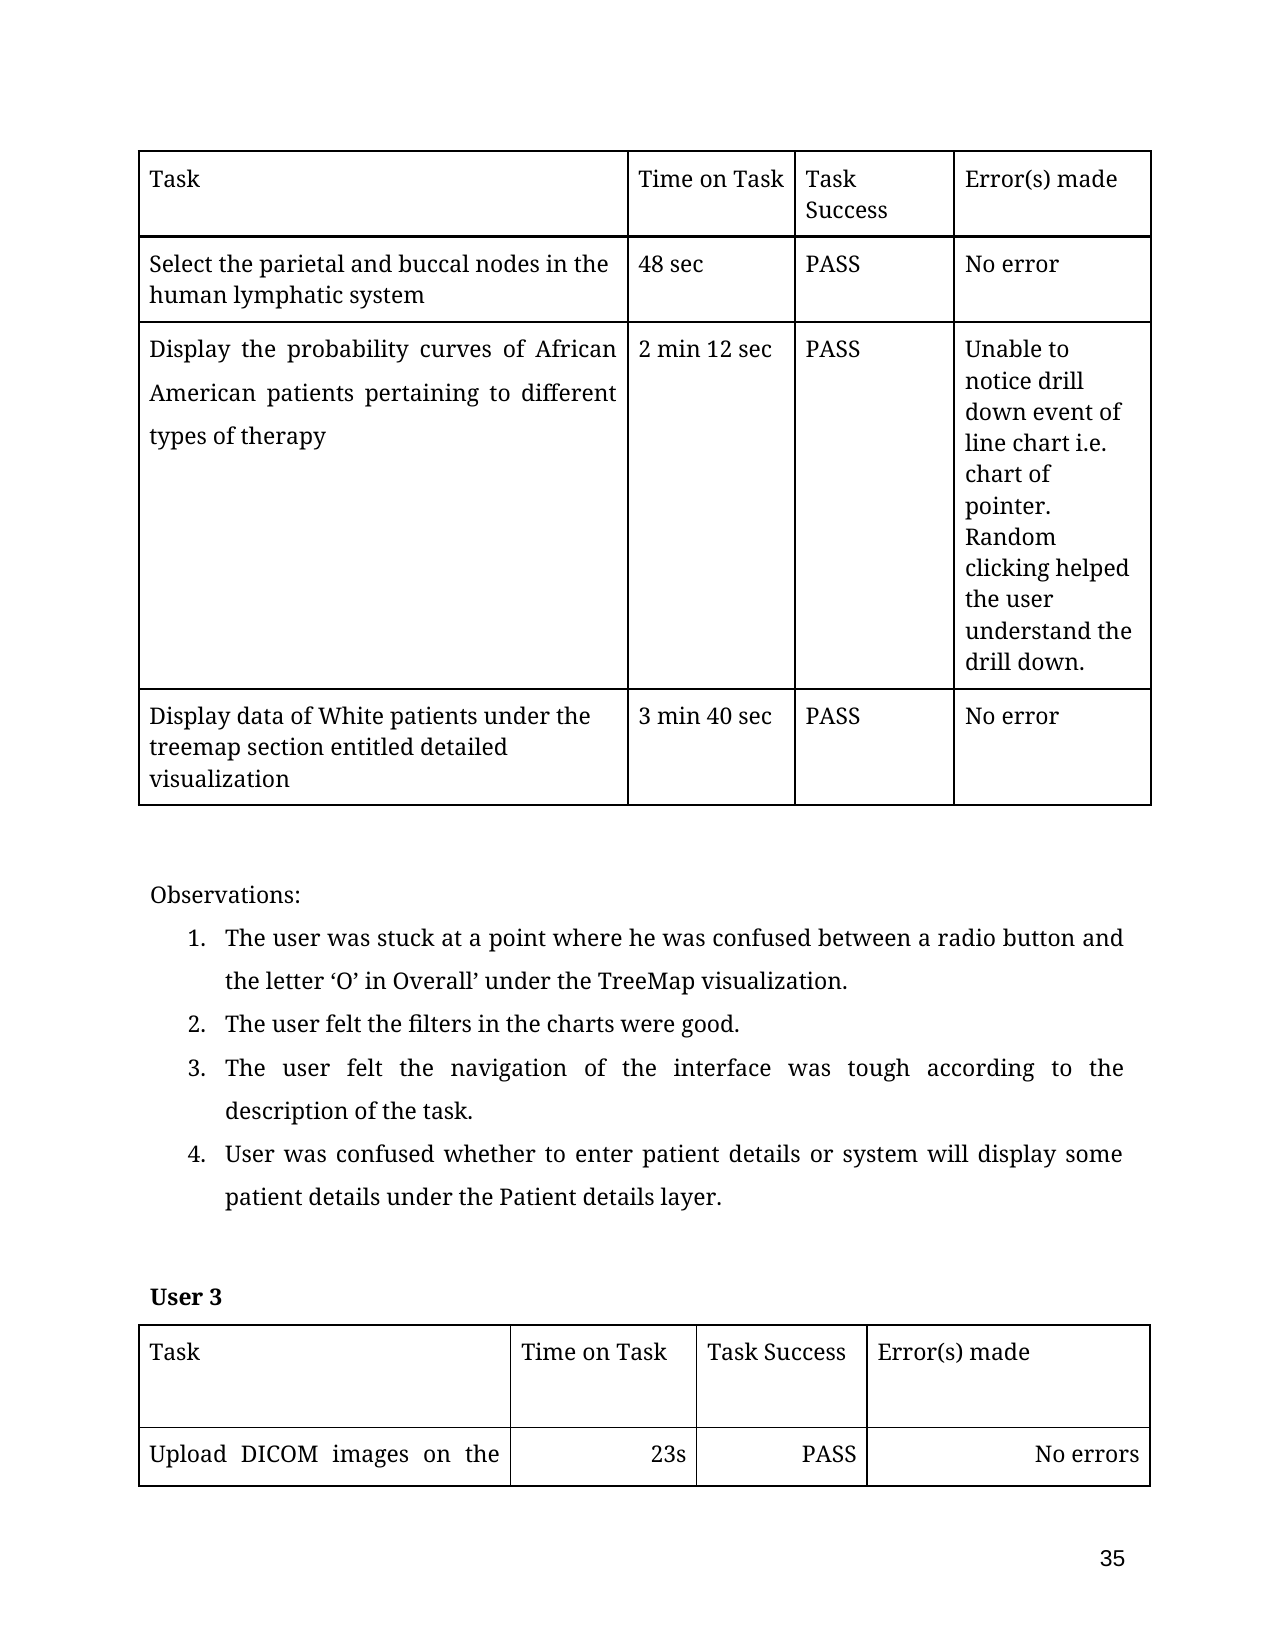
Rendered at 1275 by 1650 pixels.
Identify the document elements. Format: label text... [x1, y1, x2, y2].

text User 3 [150, 1281, 1125, 1312]
table_cell No error [955, 690, 1150, 804]
table_cell 2 min 12 sec [629, 323, 794, 687]
table_cell No errors [868, 1428, 1149, 1485]
table_cell PASS [796, 690, 953, 804]
list The user was stuck at a point where he was confused between a radio button and the letter ‘O’ in Overall’ under the TreeMap visualization. [187, 922, 1125, 996]
text Observations: [150, 879, 1125, 910]
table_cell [140, 1428, 510, 1485]
table_header Time on Task [511, 1326, 696, 1426]
table_header Error(s) made [955, 152, 1150, 235]
table_header Task Success [697, 1326, 866, 1426]
table_cell 48 sec [629, 238, 794, 321]
table_cell PASS [796, 323, 953, 687]
table_header Task [140, 1326, 510, 1426]
table_header Task [140, 152, 627, 235]
table_cell 3 min 40 sec [629, 690, 794, 804]
table_cell Display data of White patients under the treemap section entitled detailed visualization [140, 690, 627, 804]
table_cell Unable to notice drill down event of line chart i.e. chart of pointer. Random clicking helped the user understand the drill down. [955, 323, 1150, 687]
table_cell 23s [511, 1428, 696, 1485]
list The user felt the filters in the charts were good. [187, 1008, 1125, 1039]
table_cell No error [955, 238, 1150, 321]
table_cell Select the parietal and buccal nodes in the human lymphatic system [140, 238, 627, 321]
table_header Error(s) made [868, 1326, 1149, 1426]
table_cell PASS [697, 1428, 866, 1485]
table_header Time on Task [629, 152, 794, 235]
table_cell Display the probability curves of African American patients pertaining to different types of therapy [140, 323, 627, 687]
table_cell PASS [796, 238, 953, 321]
list User was confused whether to enter patient details or system will display some patient details under the Patient details layer. [187, 1138, 1125, 1212]
list The user felt the navigation of the interface was tough according to the description of the task. [187, 1051, 1125, 1126]
table_header Task Success [796, 152, 953, 235]
